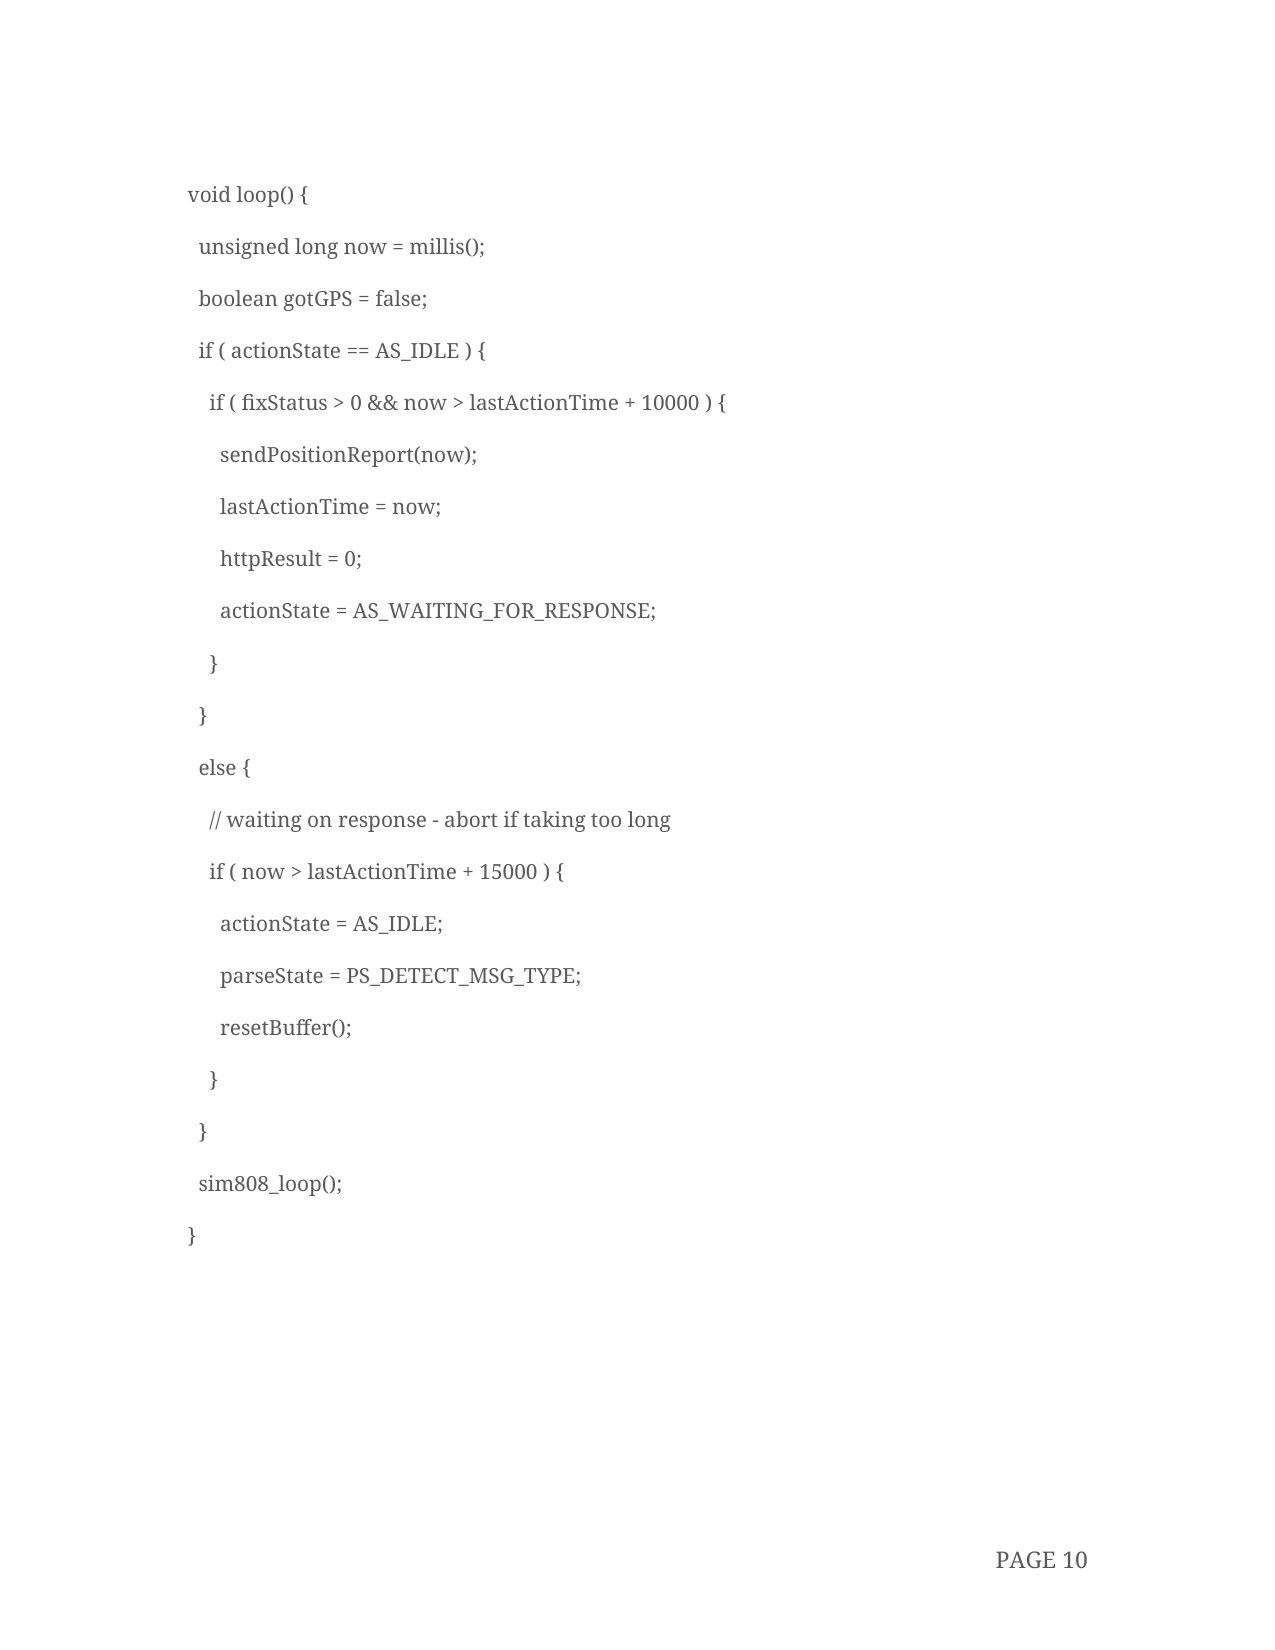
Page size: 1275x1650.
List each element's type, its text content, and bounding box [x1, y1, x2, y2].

text resetBuffer(); [187, 1013, 1087, 1042]
text // waiting on response - abort if taking too long [187, 805, 1087, 833]
text } [187, 649, 1087, 677]
text httpResult = 0; [187, 544, 1087, 573]
text if ( fixStatus > 0 && now > lastActionTime + 10000 ) { [187, 388, 1087, 417]
text } [187, 1222, 1087, 1250]
text } [187, 1117, 1087, 1146]
text if ( actionState == AS_IDLE ) { [187, 336, 1087, 365]
text else { [187, 753, 1087, 781]
text lastActionTime = now; [187, 492, 1087, 521]
text boolean gotGPS = false; [187, 284, 1087, 313]
text parseState = PS_DETECT_MSG_TYPE; [187, 961, 1087, 990]
text actionState = AS_IDLE; [187, 909, 1087, 938]
text sendPositionReport(now); [187, 440, 1087, 469]
text if ( now > lastActionTime + 15000 ) { [187, 857, 1087, 886]
text } [187, 701, 1087, 729]
text } [187, 1065, 1087, 1094]
text void loop() { [187, 180, 1087, 208]
text unsigned long now = millis(); [187, 232, 1087, 261]
text sim808_loop(); [187, 1169, 1087, 1198]
text actionState = AS_WAITING_FOR_RESPONSE; [187, 597, 1087, 625]
